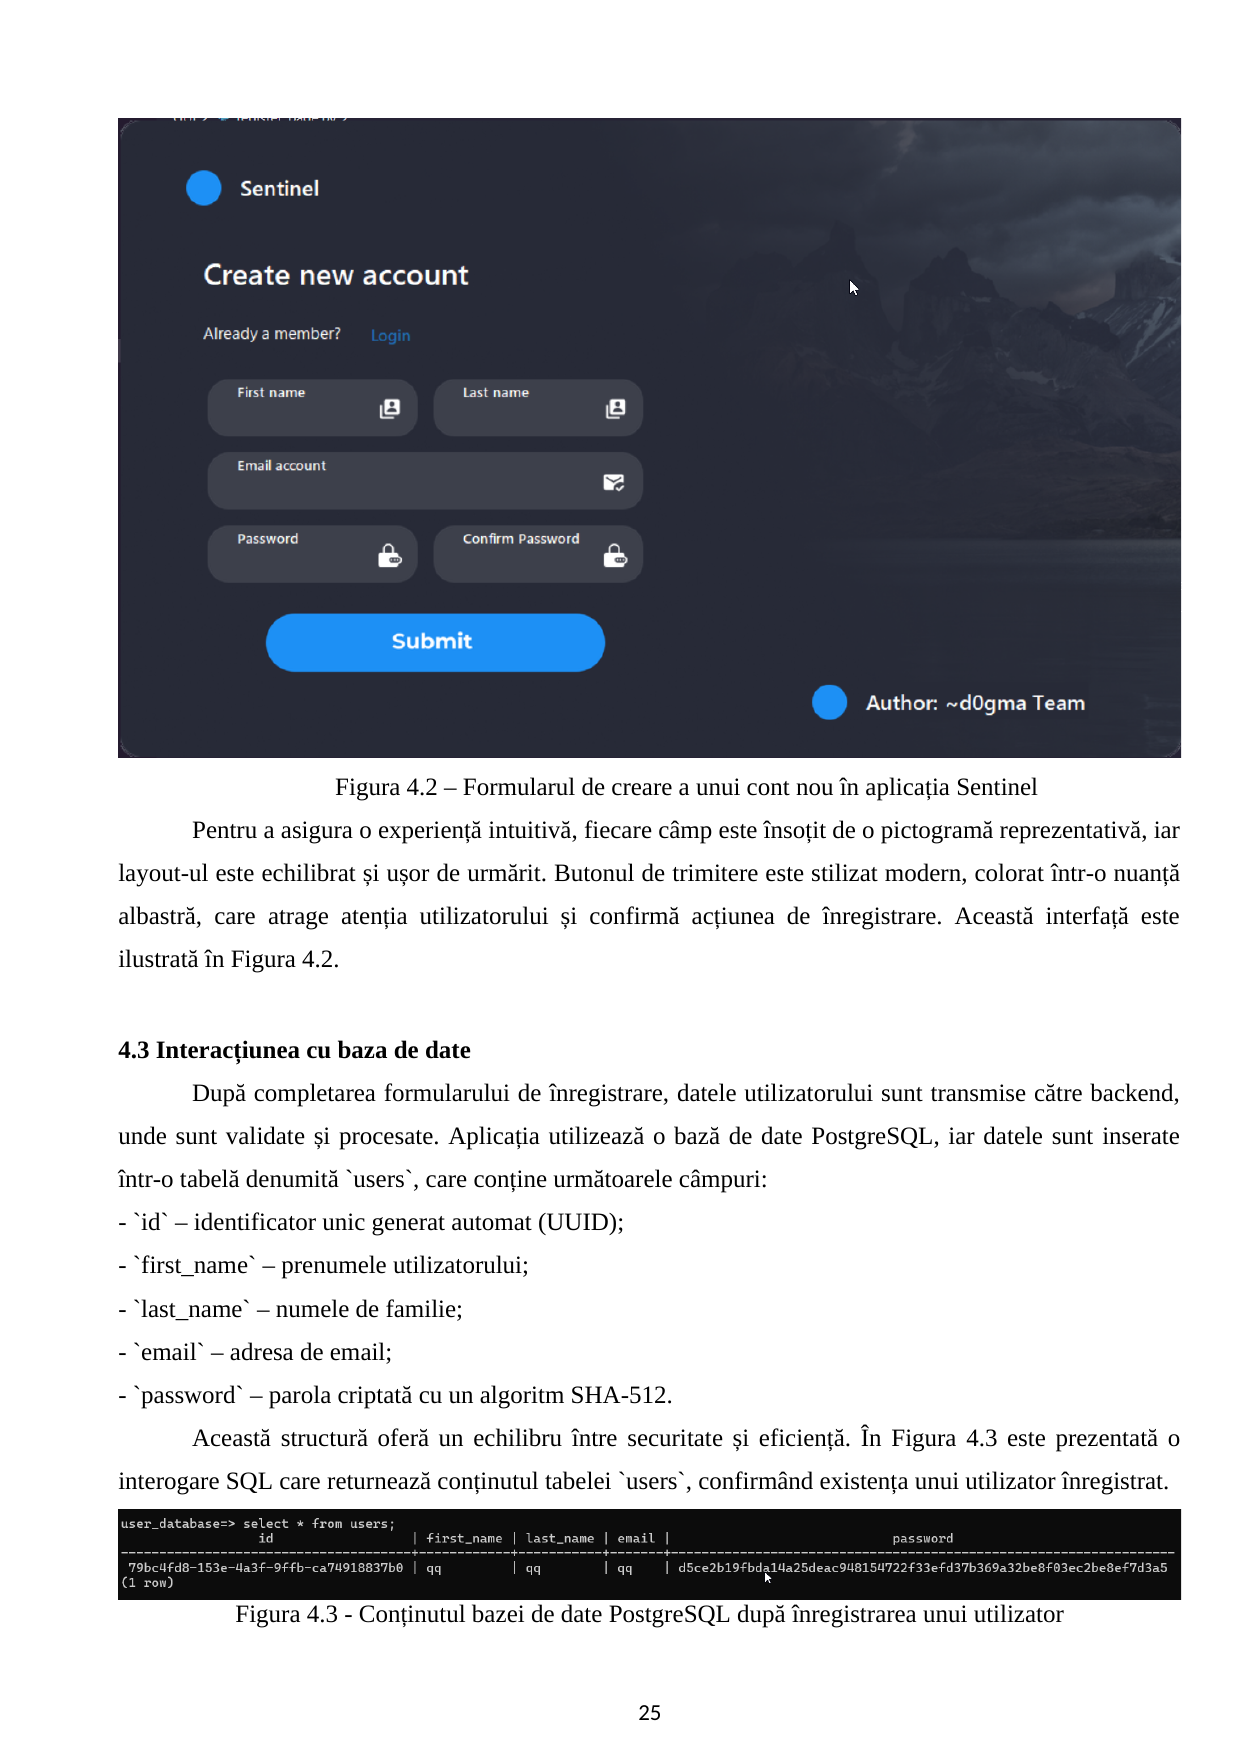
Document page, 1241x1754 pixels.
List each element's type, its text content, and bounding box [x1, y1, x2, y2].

text Figura 4.3 - Conținutul bazei de date PostgreSQL după înregistrarea unui utilizator [118, 1600, 1181, 1628]
subtitle 4.3 Interacțiunea cu baza de date [118, 1035, 1181, 1064]
text - `email` – adresa de email; [118, 1337, 1181, 1366]
text Această structură oferă un echilibru între securitate și eficiență. În Figura 4.3 este prezentată o interogare SQL care returnează conținutul tabelei `users`, confirmând existența unui utilizator înregistrat. [118, 1423, 1181, 1495]
text - `id` – identificator unic generat automat (UUID); [118, 1207, 1181, 1236]
text - `first_name` – prenumele utilizatorului; [118, 1251, 1181, 1279]
picture [118, 118, 1182, 758]
text Pentru a asigura o experiență intuitivă, fiecare câmp este însoțit de o pictogramă reprezentativă, iar layout-ul este echilibrat și ușor de urmărit. Butonul de trimitere este stilizat modern, colorat într-o nuanță albastră, care atrage atenția utilizatorului și confirmă acțiunea de înregistrare. Această interfață este ilustrată în Figura 4.2. [118, 815, 1181, 973]
text După completarea formularului de înregistrare, datele utilizatorului sunt transmise către backend, unde sunt validate și procesate. Aplicația utilizează o bază de date PostgreSQL, iar datele sunt inserate într-o tabelă denumită `users`, care conține următoarele câmpuri: [118, 1078, 1181, 1193]
text Figura 4.2 – Formularul de creare a unui cont nou în aplicația Sentinel [118, 772, 1181, 801]
text - `password` – parola criptată cu un algoritm SHA-512. [118, 1380, 1181, 1409]
picture [118, 1509, 1182, 1600]
text - `last_name` – numele de familie; [118, 1294, 1181, 1322]
